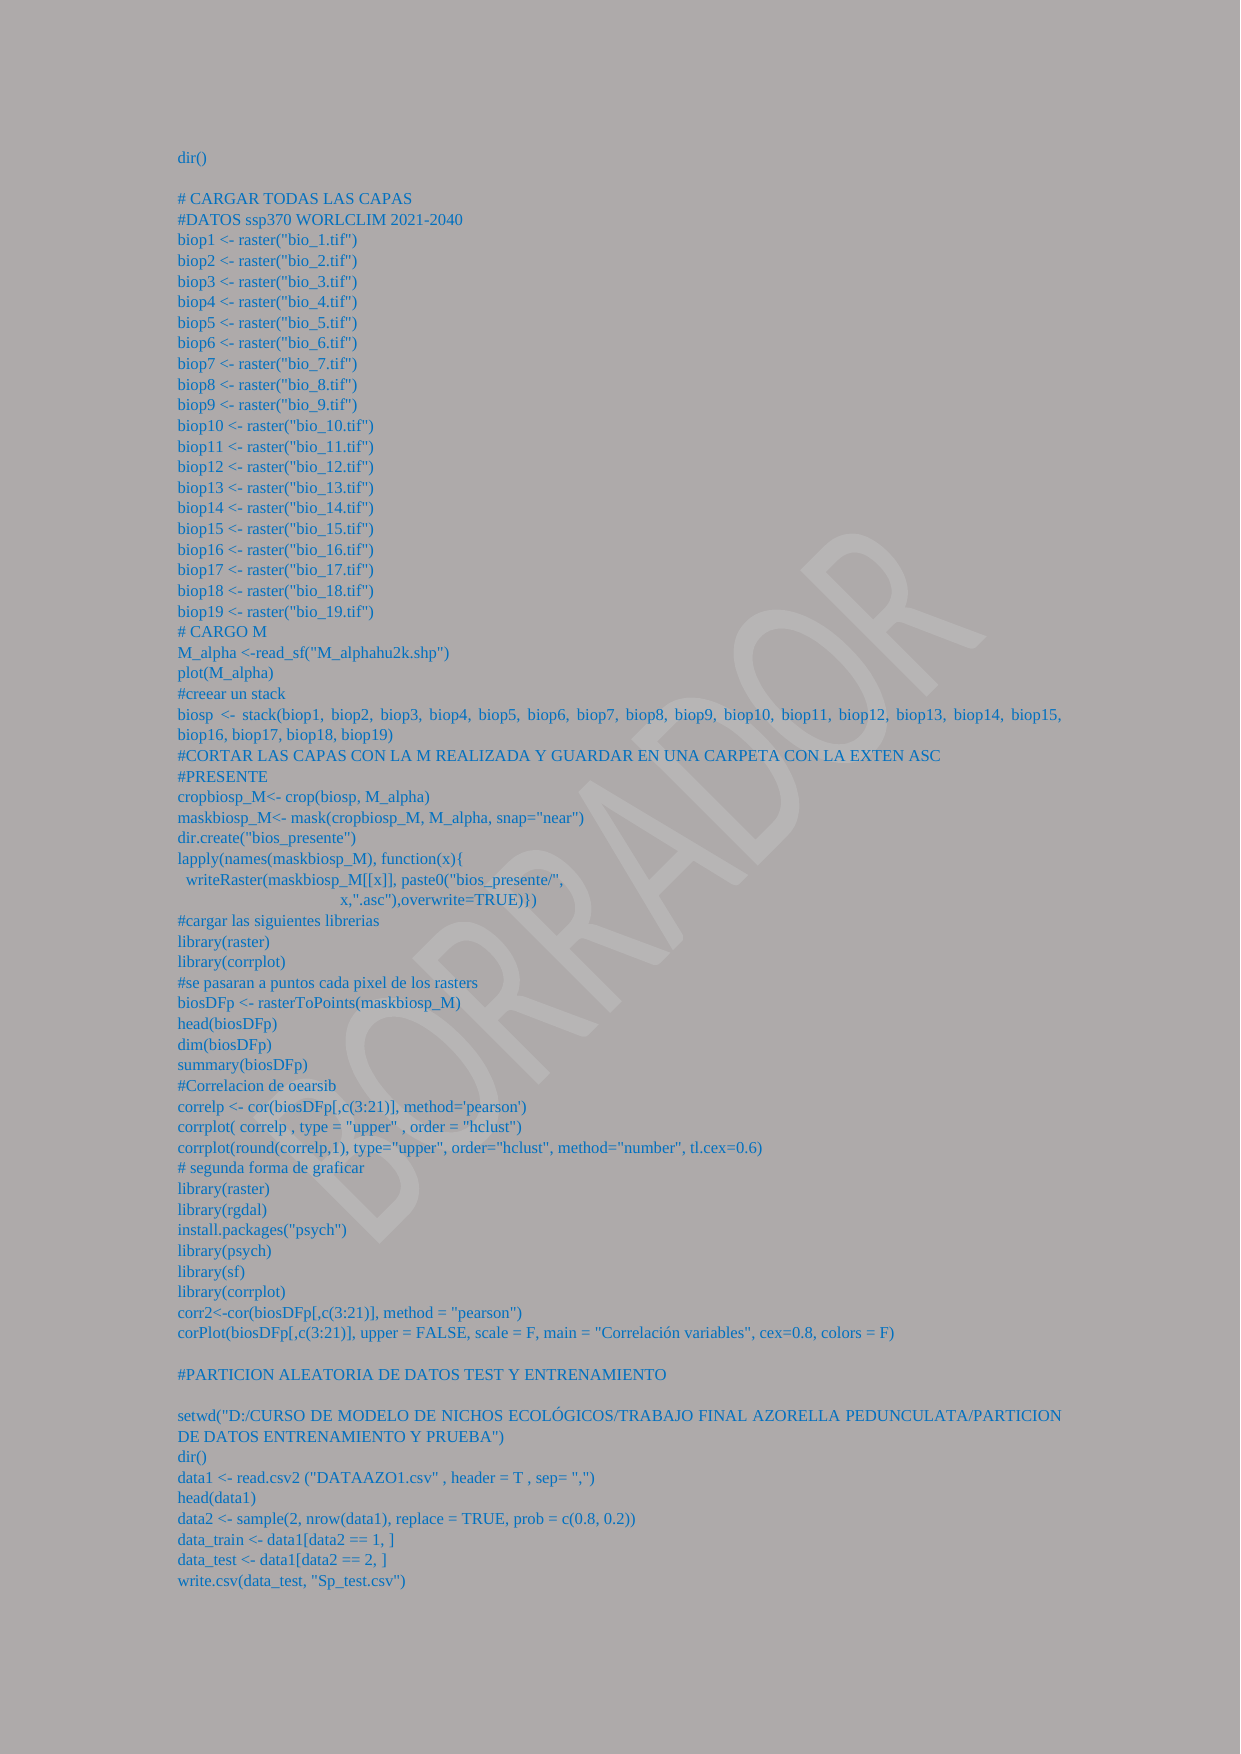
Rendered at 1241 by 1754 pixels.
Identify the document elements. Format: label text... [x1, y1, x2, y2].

text biop11 <- raster("bio_11.tif") [177, 436, 1063, 456]
text biop19 <- raster("bio_19.tif") [177, 601, 1063, 621]
text #PARTICION ALEATORIA DE DATOS TEST Y ENTRENAMIENTO [177, 1364, 1063, 1384]
text x,".asc"),overwrite=TRUE)}) [177, 890, 1063, 909]
text setwd("D:/CURSO DE MODELO DE NICHOS ECOLÓGICOS/TRABAJO FINAL AZORELLA PEDUNCULATA/PARTICION DE DATOS ENTRENAMIENTO Y PRUEBA") [177, 1406, 1063, 1446]
text maskbiosp_M<- mask(cropbiosp_M, M_alpha, snap="near") [177, 808, 1063, 827]
text corrplot(round(correlp,1), type="upper", order="hclust", method="number", tl.cex=0.6) [177, 1138, 1063, 1157]
text library(psych) [177, 1241, 1063, 1260]
text biop3 <- raster("bio_3.tif") [177, 271, 1063, 291]
text biop17 <- raster("bio_17.tif") [177, 560, 1063, 579]
text biop10 <- raster("bio_10.tif") [177, 416, 1063, 435]
text biop18 <- raster("bio_18.tif") [177, 581, 1063, 600]
text # CARGAR TODAS LAS CAPAS [177, 189, 1063, 208]
text biop7 <- raster("bio_7.tif") [177, 354, 1063, 373]
text biop5 <- raster("bio_5.tif") [177, 313, 1063, 332]
text biop2 <- raster("bio_2.tif") [177, 251, 1063, 270]
text head(data1) [177, 1488, 1063, 1507]
text library(rgdal) [177, 1199, 1063, 1219]
text dir() [177, 148, 1063, 167]
text biop12 <- raster("bio_12.tif") [177, 457, 1063, 476]
text #se pasaran a puntos cada pixel de los rasters [177, 973, 1063, 992]
text biop9 <- raster("bio_9.tif") [177, 395, 1063, 414]
text cropbiosp_M<- crop(biosp, M_alpha) [177, 787, 1063, 806]
text biop15 <- raster("bio_15.tif") [177, 519, 1063, 538]
text data_train <- data1[data2 == 1, ] [177, 1529, 1063, 1549]
text biosDFp <- rasterToPoints(maskbiosp_M) [177, 993, 1063, 1012]
text lapply(names(maskbiosp_M), function(x){ [177, 849, 1063, 868]
text biop16 <- raster("bio_16.tif") [177, 539, 1063, 559]
text dim(biosDFp) [177, 1034, 1063, 1054]
text biop6 <- raster("bio_6.tif") [177, 333, 1063, 352]
text corrplot( correlp , type = "upper" , order = "hclust") [177, 1117, 1063, 1136]
text biop1 <- raster("bio_1.tif") [177, 230, 1063, 249]
text correlp <- cor(biosDFp[,c(3:21)], method='pearson') [177, 1096, 1063, 1116]
text #cargar las siguientes librerias [177, 911, 1063, 930]
text data2 <- sample(2, nrow(data1), replace = TRUE, prob = c(0.8, 0.2)) [177, 1509, 1063, 1528]
text plot(M_alpha) [177, 663, 1063, 682]
text dir.create("bios_presente") [177, 828, 1063, 847]
text #creear un stack [177, 684, 1063, 703]
text biop8 <- raster("bio_8.tif") [177, 374, 1063, 394]
text #DATOS ssp370 WORLCLIM 2021-2040 [177, 209, 1063, 229]
text library(corrplot) [177, 952, 1063, 971]
text data_test <- data1[data2 == 2, ] [177, 1550, 1063, 1569]
text M_alpha <-read_sf("M_alphahu2k.shp") [177, 643, 1063, 662]
text library(corrplot) [177, 1282, 1063, 1301]
text head(biosDFp) [177, 1014, 1063, 1033]
text #PRESENTE [177, 766, 1063, 786]
text library(raster) [177, 931, 1063, 951]
text write.csv(data_test, "Sp_test.csv") [177, 1571, 1063, 1590]
text install.packages("psych") [177, 1220, 1063, 1239]
text biop4 <- raster("bio_4.tif") [177, 292, 1063, 311]
text corPlot(biosDFp[,c(3:21)], upper = FALSE, scale = F, main = "Correlación variables", cex=0.8, colors = F) [177, 1323, 1063, 1342]
text biosp <- stack(biop1, biop2, biop3, biop4, biop5, biop6, biop7, biop8, biop9, biop10, biop11, biop12, biop13, biop14, biop15, biop16, biop17, biop18, biop19) [177, 704, 1063, 744]
text corr2<-cor(biosDFp[,c(3:21)], method = "pearson") [177, 1303, 1063, 1322]
text summary(biosDFp) [177, 1055, 1063, 1074]
text biop13 <- raster("bio_13.tif") [177, 478, 1063, 497]
text library(sf) [177, 1261, 1063, 1281]
text biop14 <- raster("bio_14.tif") [177, 498, 1063, 517]
text #Correlacion de oearsib [177, 1076, 1063, 1095]
text data1 <- read.csv2 ("DATAAZO1.csv" , header = T , sep= ",") [177, 1468, 1063, 1487]
text # CARGO M [177, 622, 1063, 641]
text #CORTAR LAS CAPAS CON LA M REALIZADA Y GUARDAR EN UNA CARPETA CON LA EXTEN ASC [177, 746, 1063, 765]
text writeRaster(maskbiosp_M[[x]], paste0("bios_presente/", [177, 869, 1063, 889]
text dir() [177, 1447, 1063, 1466]
text library(raster) [177, 1179, 1063, 1198]
text # segunda forma de graficar [177, 1158, 1063, 1177]
